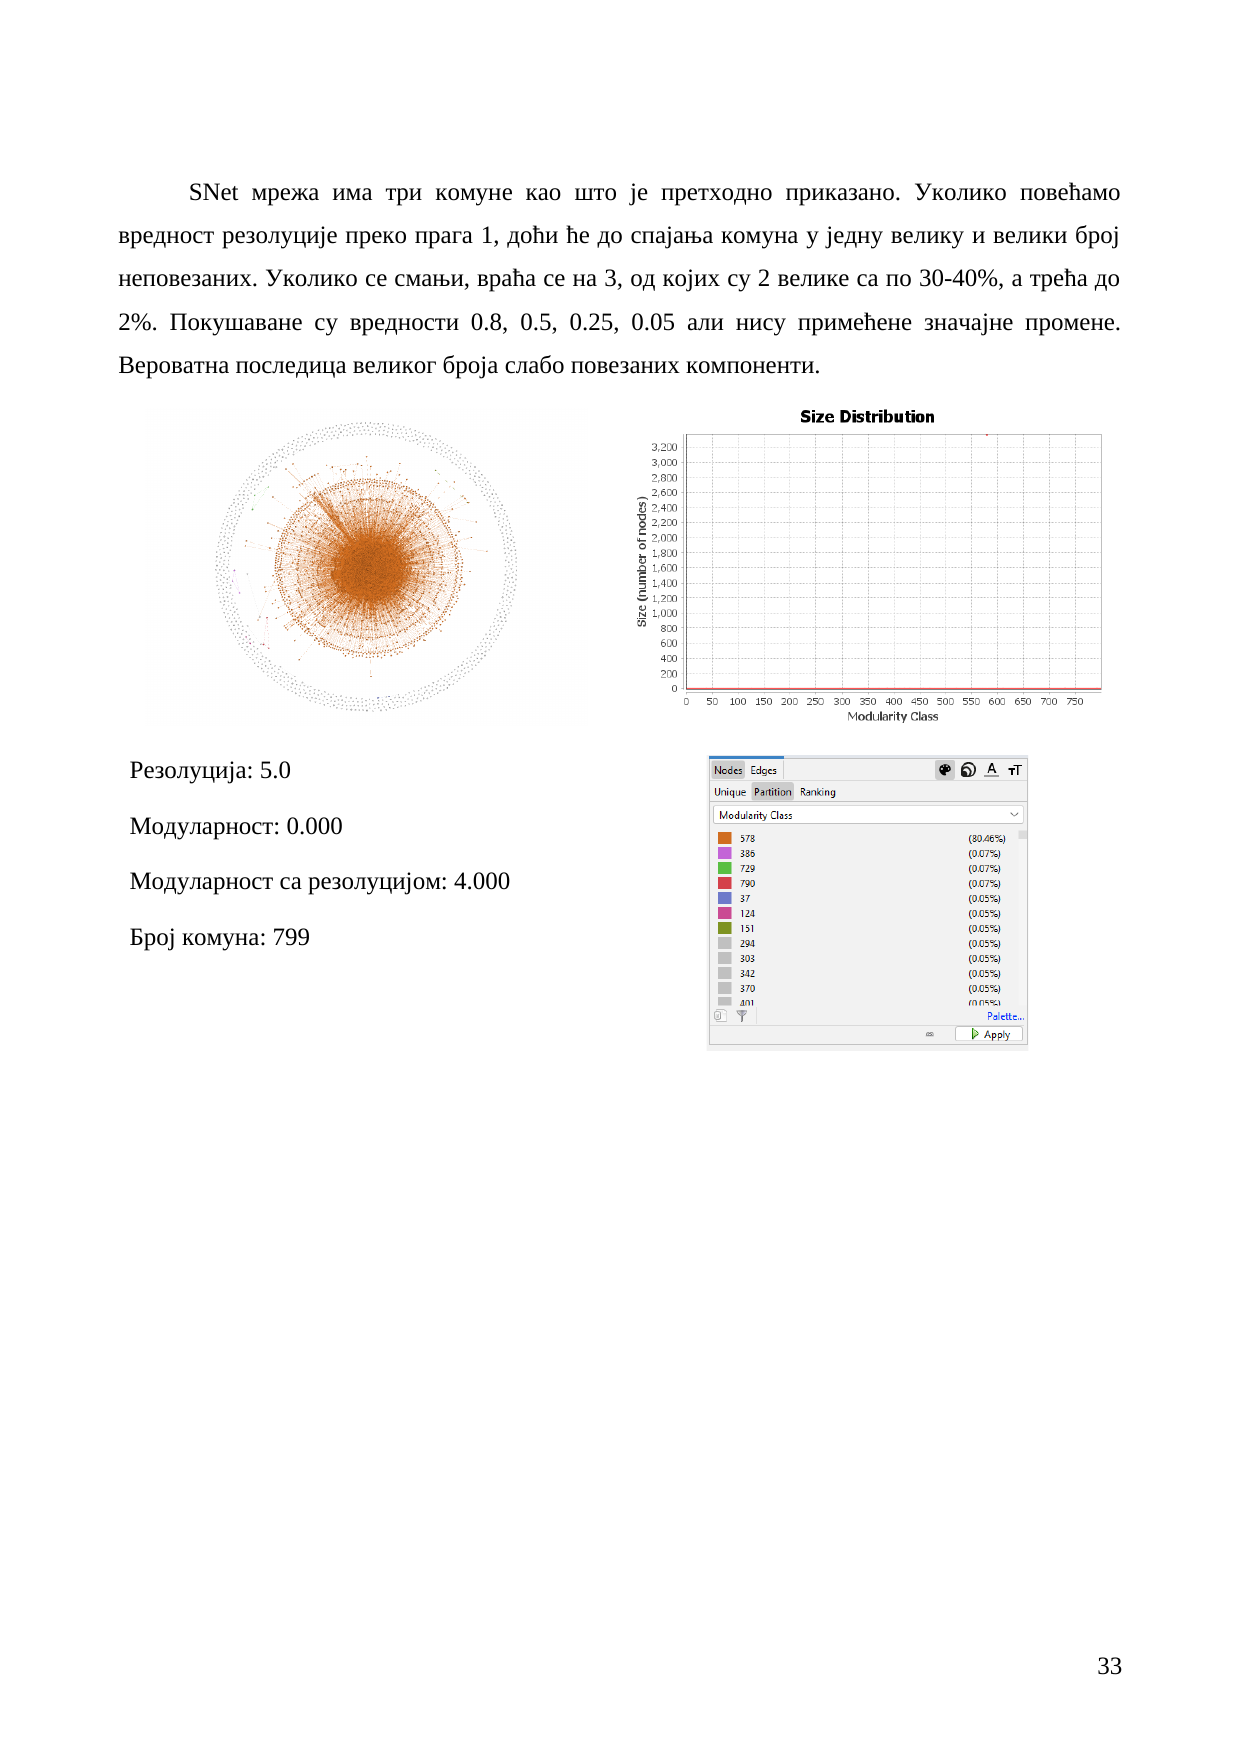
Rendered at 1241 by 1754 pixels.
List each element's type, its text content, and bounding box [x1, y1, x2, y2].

text SNet мрежа има три комуне као што је претходно приказано. Уколико повећамо вредност резолуције преко прага 1, доћи ће до спајања комуна у једну велику и велики број неповезаних. Уколико се смањи, враћа се на 3, од којих су 2 велике са по 30-40%, а трећа до 2%. Покушаване су вредности 0.8, 0.5, 0.25, 0.05 али нису примећене значајне промене. Вероватна последица великог броја слабо повезаних компоненти. [118, 177, 1122, 378]
picture [625, 405, 1110, 729]
picture [706, 755, 1029, 1051]
table_header [614, 405, 1121, 755]
table_header [118, 405, 614, 755]
table_cell [614, 755, 1121, 1077]
picture [144, 408, 588, 726]
table_cell Резолуција: 5.0 Модуларност: 0.000 Модуларност са резолуцијом: 4.000 Број комуна: 799 [118, 755, 614, 1077]
